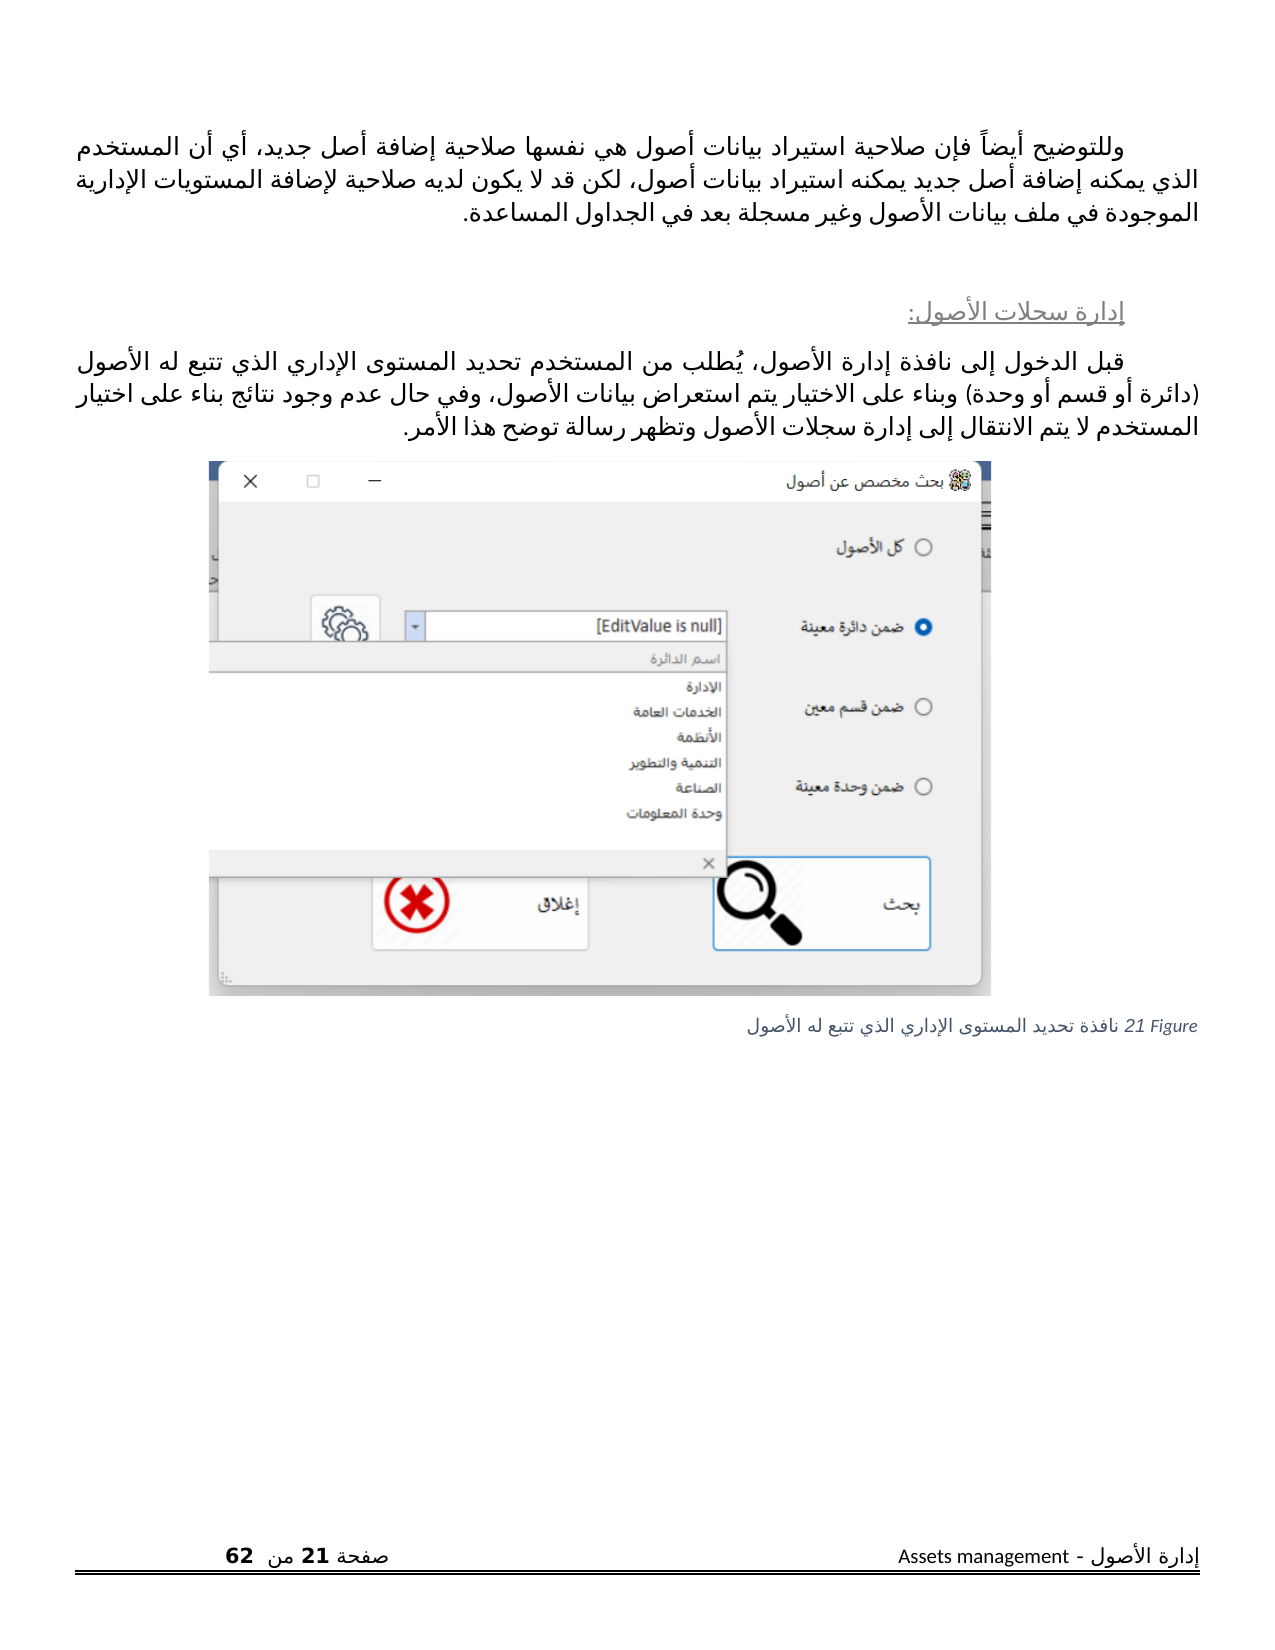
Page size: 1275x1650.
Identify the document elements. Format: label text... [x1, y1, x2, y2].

text قبل الدخول إلى نافذة إدارة الأصول، يُطلب من المستخدم تحديد المستوى الإداري الذي تتبع له الأصول (دائرة أو قسم أو وحدة) وبناء على الاختيار يتم استعراض بيانات الأصول، وفي حال عدم وجود نتائج بناء على اختيار المستخدم لا يتم الانتقال إلى إدارة سجلات الأصول وتظهر رسالة توضح هذا الأمر. [75, 346, 1200, 442]
text وللتوضيح أيضاً فإن صلاحية استيراد بيانات أصول هي نفسها صلاحية إضافة أصل جديد، أي أن المستخدم الذي يمكنه إضافة أصل جديد يمكنه استيراد بيانات أصول، لكن قد لا يكون لديه صلاحية لإضافة المستويات الإدارية الموجودة في ملف بيانات الأصول وغير مسجلة بعد في الجداول المساعدة. [75, 131, 1200, 227]
picture [208, 461, 992, 996]
text Figure 21 نافذة تحديد المستوى الإداري الذي تتبع له الأصول [75, 1014, 1200, 1037]
subtitle إدارة سجلات الأصول: [75, 296, 1200, 327]
